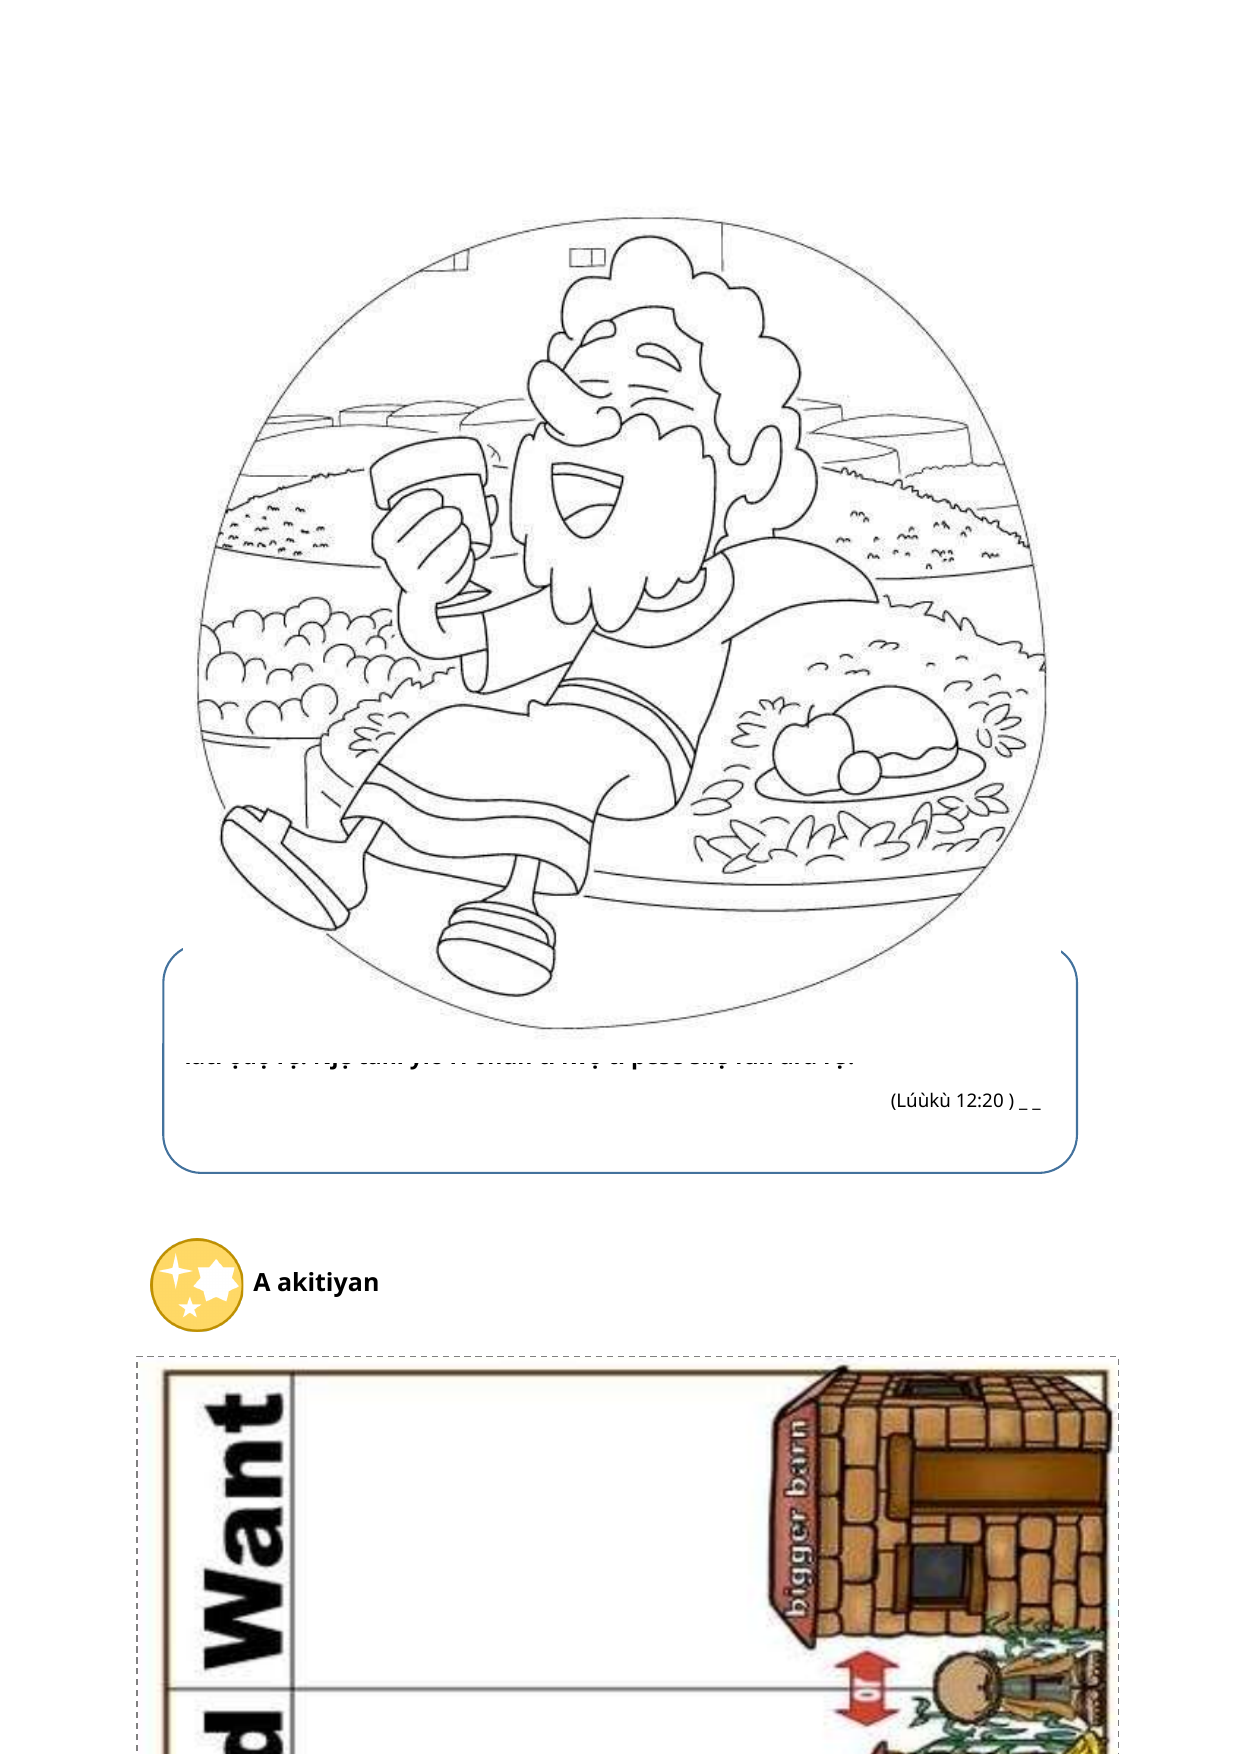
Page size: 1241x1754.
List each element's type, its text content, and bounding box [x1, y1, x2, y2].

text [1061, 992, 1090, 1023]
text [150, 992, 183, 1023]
picture [183, 184, 1061, 1063]
text (Lúùkù 12:20 ) _ _ [150, 1088, 1090, 1113]
picture [139, 1357, 1118, 1754]
text A akitiyan [244, 1264, 1090, 1298]
picture [150, 1238, 244, 1332]
text lati ọdọ rẹ. Njẹ tani yio ri ohun ti iwọ ti pèse silẹ fun ara rẹ? [150, 1040, 1090, 1071]
